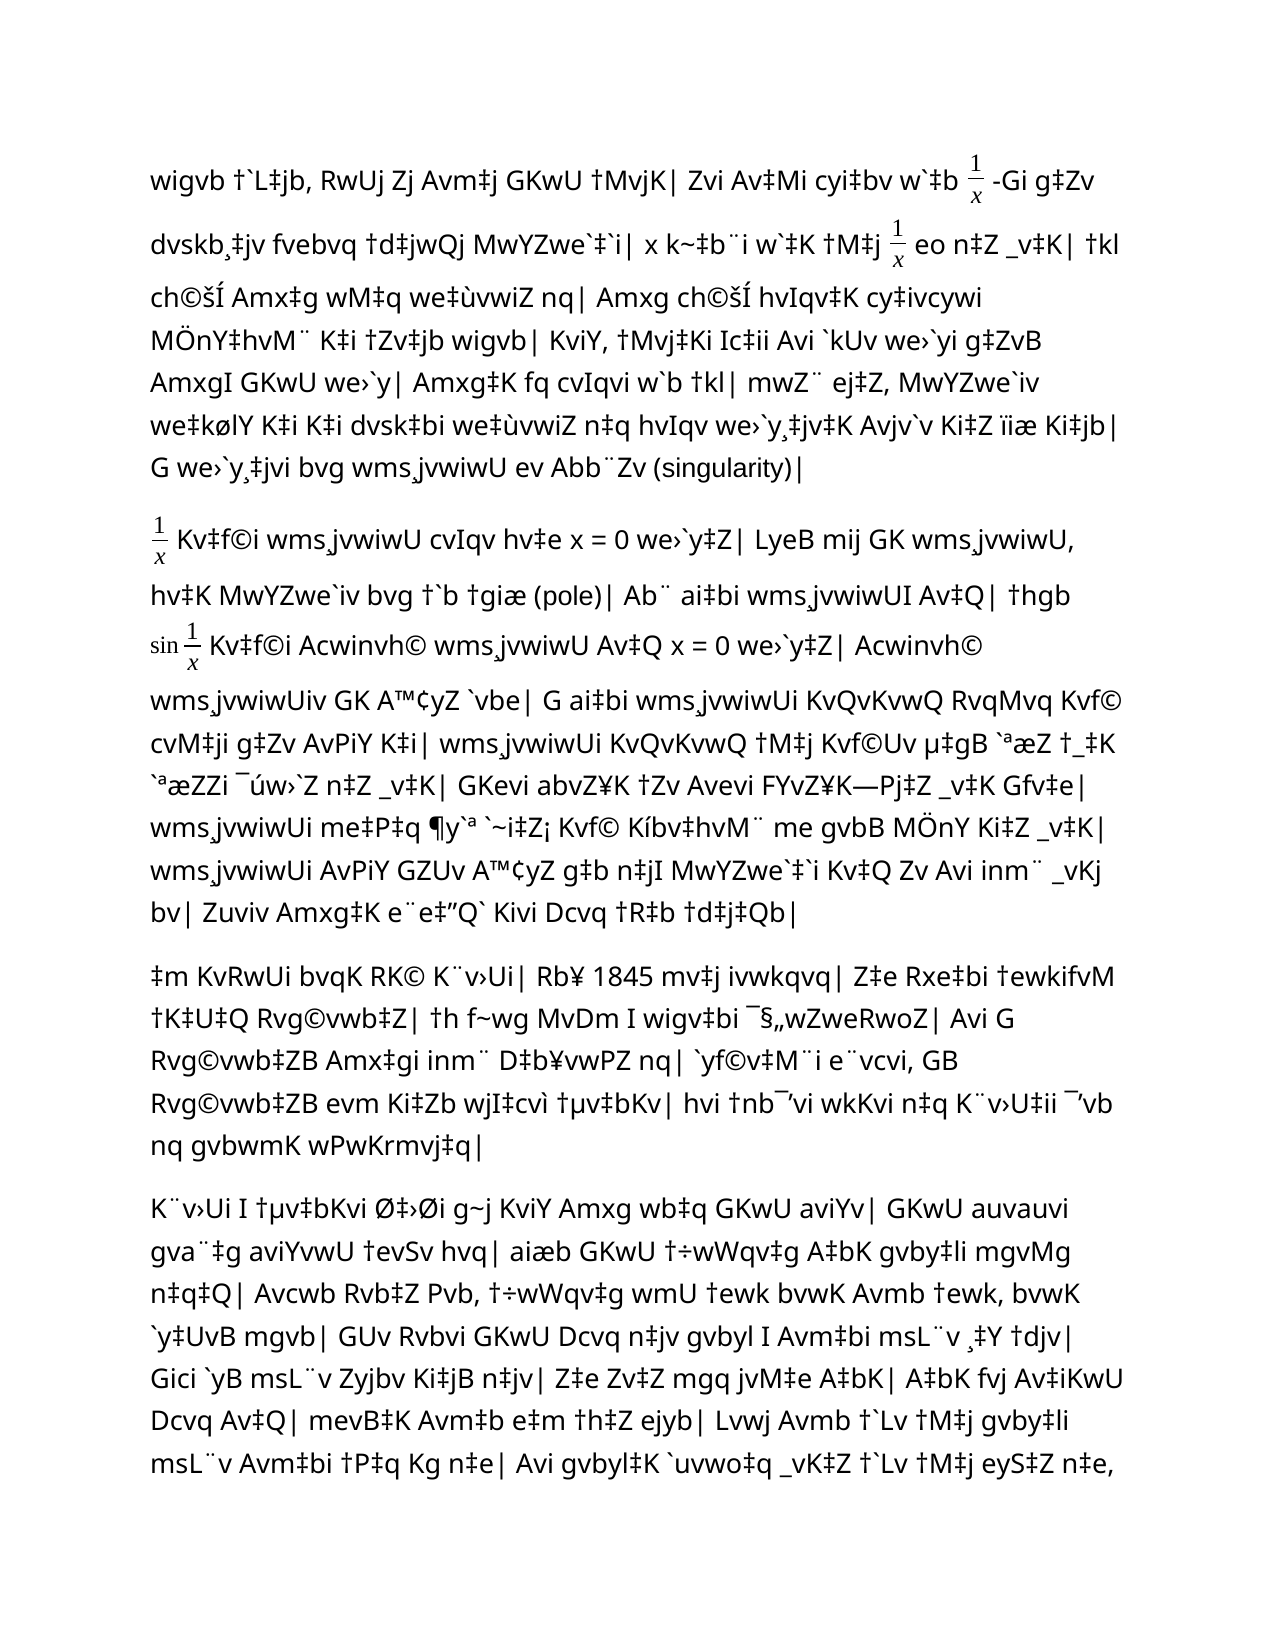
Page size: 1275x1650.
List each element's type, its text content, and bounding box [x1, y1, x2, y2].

text wigvb †`L‡jb, RwUj Zj Avm‡j GKwU †MvjK| Zvi Av‡Mi cyi‡bv w`‡b -Gi g‡Zv dvskb¸‡jv fvebvq †d‡jwQj MwYZwe`‡`i| x k~‡b¨i w`‡K †M‡j eo n‡Z _v‡K| †kl ch©šÍ Amx‡g wM‡q we‡ùvwiZ nq| Amxg ch©šÍ hvIqv‡K cy‡ivcywi MÖnY‡hvM¨ K‡i †Zv‡jb wigvb| KviY, †Mvj‡Ki Ic‡ii Avi `kUv we›`yi g‡ZvB AmxgI GKwU we›`y| Amxg‡K fq cvIqvi w`b †kl| mwZ¨ ej‡Z, MwYZwe`iv we‡kølY K‡i K‡i dvsk‡bi we‡ùvwiZ n‡q hvIqv we›`y¸‡jv‡K Avjv`v Ki‡Z ïiæ Ki‡jb| G we›`y¸‡jvi bvg wms¸jvwiwU ev Abb¨Zv (singularity)| [150, 150, 1125, 485]
text Kv‡f©i wms¸jvwiwU cvIqv hv‡e x = 0 we›`y‡Z| LyeB mij GK wms¸jvwiwU, hv‡K MwYZwe`iv bvg †`b †giæ (pole)| Ab¨ ai‡bi wms¸jvwiwUI Av‡Q| †hgb Kv‡f©i Acwinvh© wms¸jvwiwU Av‡Q x = 0 we›`y‡Z| Acwinvh© wms¸jvwiwUiv GK A™¢yZ `vbe| G ai‡bi wms¸jvwiwUi KvQvKvwQ RvqMvq Kvf© cvM‡ji g‡Zv AvPiY K‡i| wms¸jvwiwUi KvQvKvwQ †M‡j Kvf©Uv µ‡gB `ªæZ †_‡K `ªæZZi ¯úw›`Z n‡Z _v‡K| GKevi abvZ¥K †Zv Avevi FYvZ¥K—Pj‡Z _v‡K Gfv‡e| wms¸jvwiwUi me‡P‡q ¶y`ª `~i‡Z¡ Kvf© Kíbv‡hvM¨ me gvbB MÖnY Ki‡Z _v‡K| wms¸jvwiwUi AvPiY GZUv A™¢yZ g‡b n‡jI MwYZwe`‡`i Kv‡Q Zv Avi inm¨ _vKj bv| Zuviv Amxg‡K e¨e‡”Q` Kivi Dcvq †R‡b †d‡j‡Qb| [150, 512, 1125, 931]
text ‡m KvRwUi bvqK RK© K¨v›Ui| Rb¥ 1845 mv‡j ivwkqvq| Z‡e Rxe‡bi †ewkifvM †K‡U‡Q Rvg©vwb‡Z| †h f~wg MvDm I wigv‡bi ¯§„wZweRwoZ| Avi G Rvg©vwb‡ZB Amx‡gi inm¨ D‡b¥vwPZ nq| `yf©v‡M¨i e¨vcvi, GB Rvg©vwb‡ZB evm Ki‡Zb wjI‡cvì †µv‡bKv| hvi †nb¯’vi wkKvi n‡q K¨v›U‡ii ¯’vb nq gvbwmK wPwKrmvj‡q| [150, 957, 1125, 1163]
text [150, 1190, 1125, 1481]
